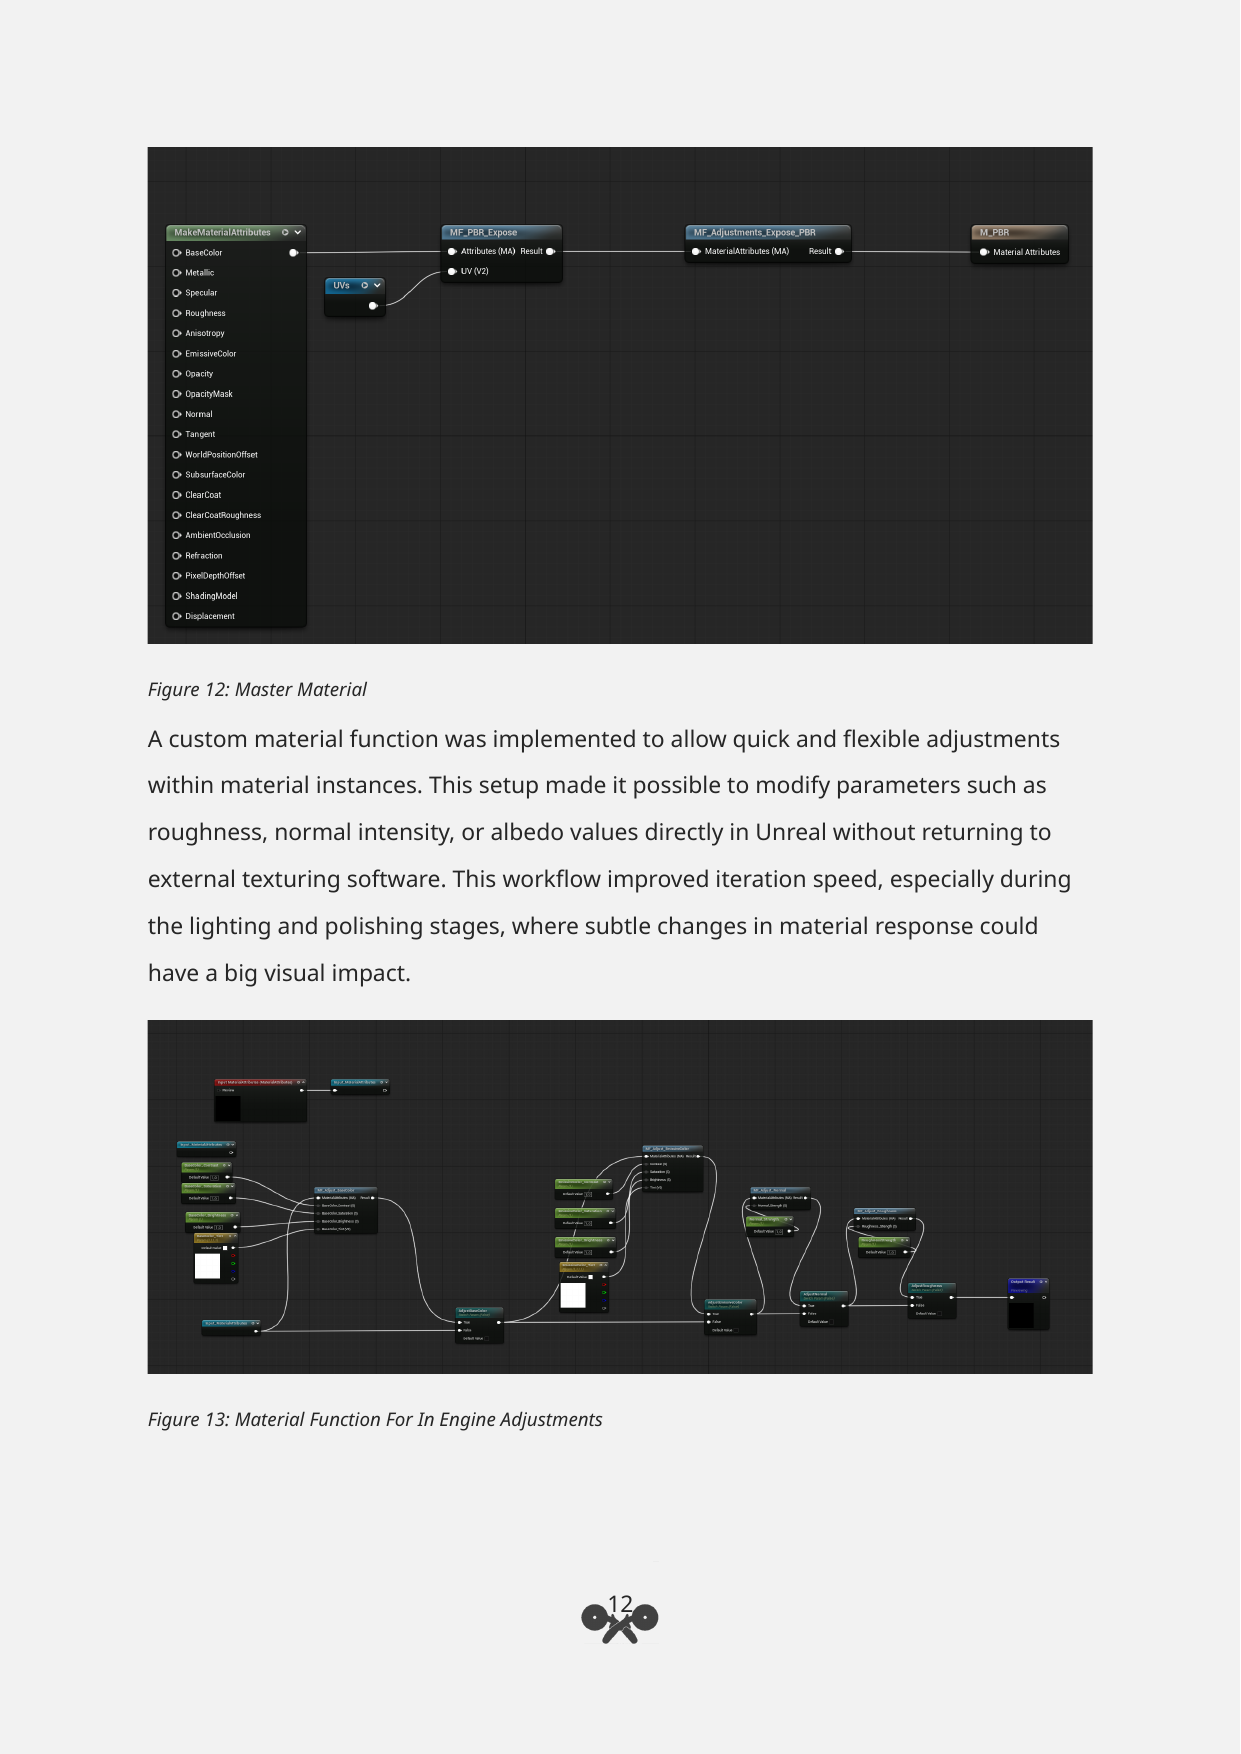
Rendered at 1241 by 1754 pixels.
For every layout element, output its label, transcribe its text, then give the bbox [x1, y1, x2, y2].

picture [147, 1020, 1093, 1374]
text Figure 12: Master Material [148, 676, 1093, 702]
text A custom material function was implemented to allow quick and flexible adjustments within material instances. This setup made it possible to modify parameters such as roughness, normal intensity, or albedo values directly in Unreal without returning to external texturing software. This workflow improved iteration speed, especially during the lighting and polishing stages, where subtle changes in material response could have a big visual impact. [148, 722, 1093, 988]
text Figure 13: Material Function For In Engine Adjustments [148, 1406, 1093, 1432]
picture [581, 1561, 659, 1644]
picture [147, 147, 1093, 644]
